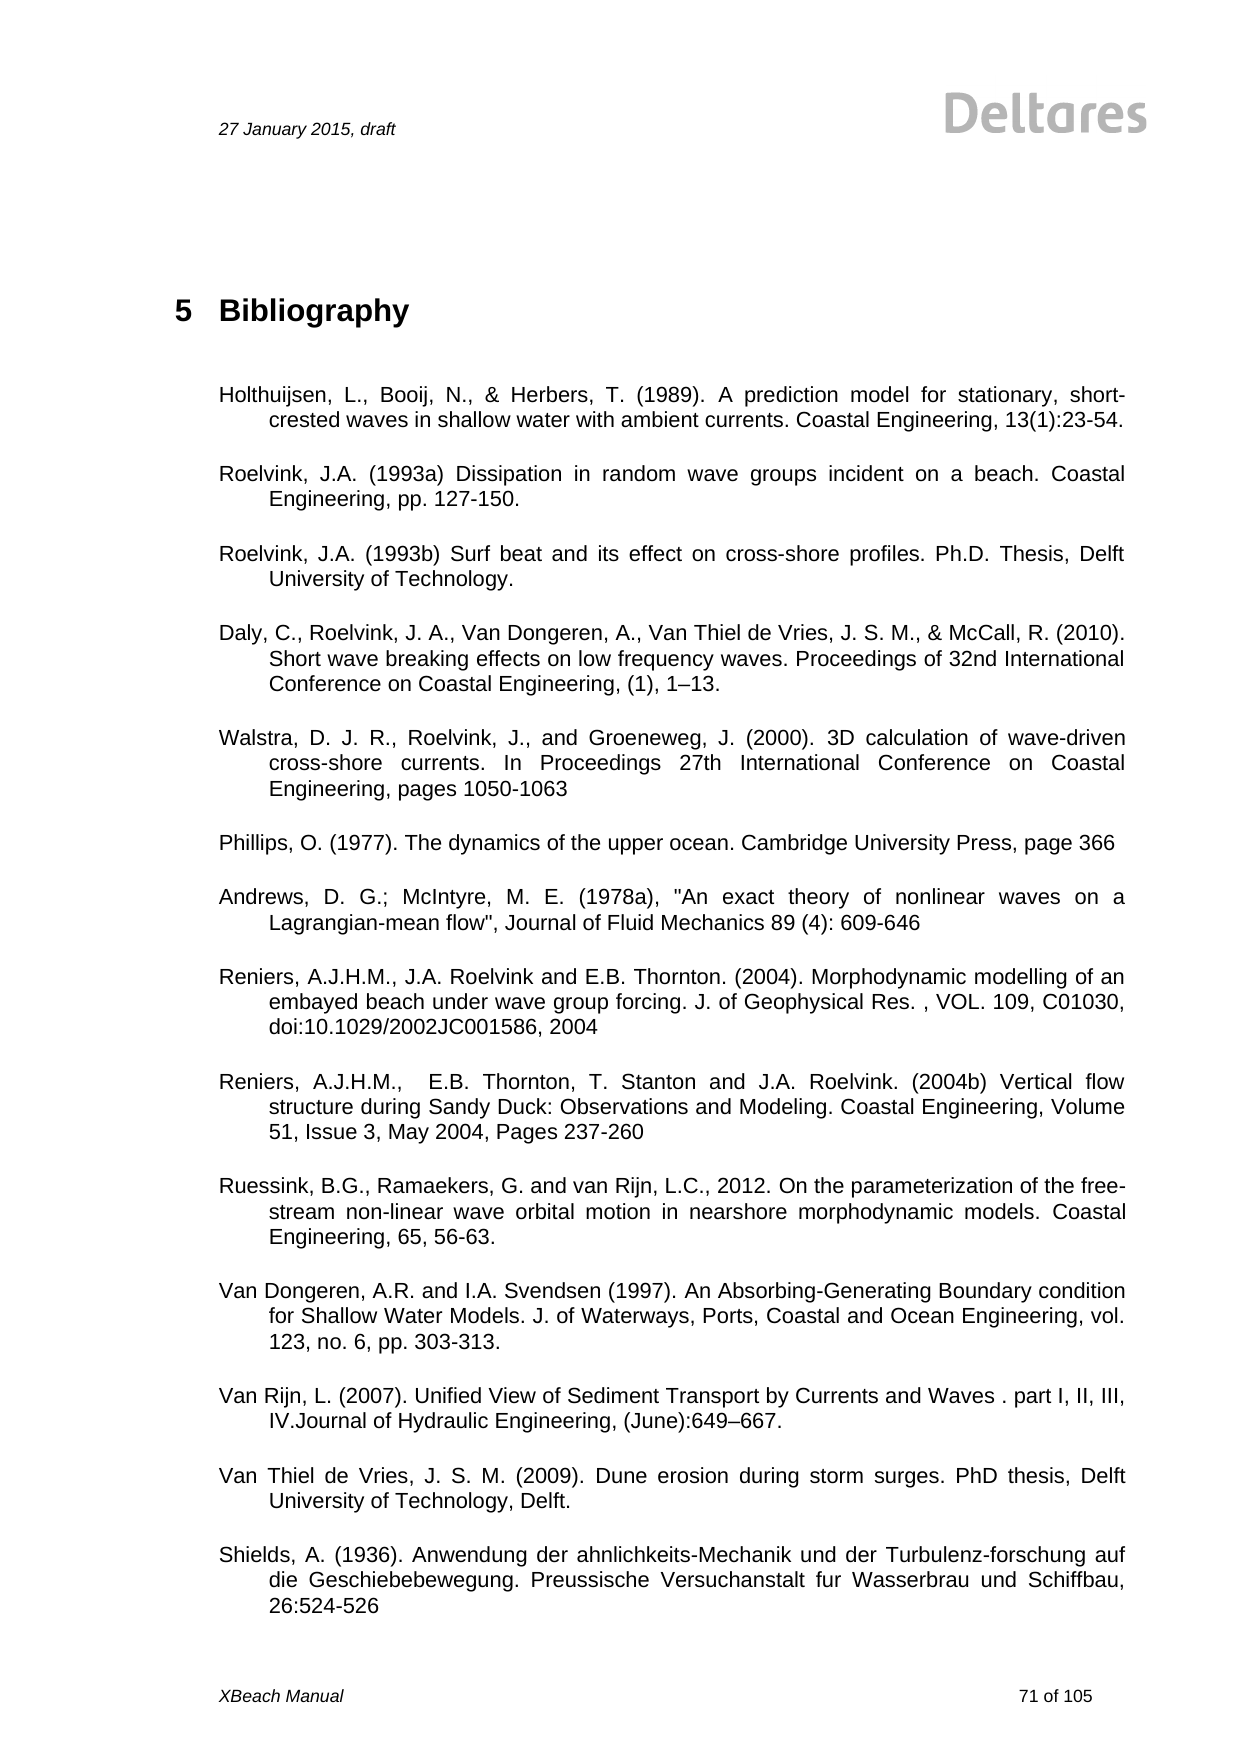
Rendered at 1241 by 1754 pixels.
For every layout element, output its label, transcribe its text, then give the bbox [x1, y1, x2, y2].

text Andrews, D. G.; McIntyre, M. E. (1978a), "An exact theory of nonlinear waves on a Lagrangian-mean flow", Journal of Fluid Mechanics 89 (4): 609-646 [218, 884, 1126, 934]
text Phillips, O. (1977). The dynamics of the upper ocean. Cambridge University Press, page 366 [218, 830, 1126, 855]
text Holthuijsen, L., Booij, N., & Herbers, T. (1989). A prediction model for stationary, short-crested waves in shallow water with ambient currents. Coastal Engineering, 13(1):23-54. [218, 381, 1126, 432]
text Van Dongeren, A.R. and I.A. Svendsen (1997). An Absorbing-Generating Boundary condition for Shallow Water Models. J. of Waterways, Ports, Coastal and Ocean Engineering, vol. 123, no. 6, pp. 303-313. [218, 1278, 1126, 1354]
text Shields, A. (1936). Anwendung der ahnlichkeits-Mechanik und der Turbulenz-forschung auf die Geschiebebewegung. Preussische Versuchanstalt fur Wasserbrau und Schiffbau, 26:524-526 [218, 1542, 1126, 1618]
text Roelvink, J.A. (1993b) Surf beat and its effect on cross-shore profiles. Ph.D. Thesis, Delft University of Technology. [218, 541, 1126, 591]
text Reniers, A.J.H.M., E.B. Thornton, T. Stanton and J.A. Roelvink. (2004b) Vertical flow structure during Sandy Duck: Observations and Modeling. Coastal Engineering, Volume 51, Issue 3, May 2004, Pages 237-260 [218, 1068, 1126, 1144]
subtitle Bibliography [192, 292, 1126, 328]
picture [945, 75, 1147, 133]
text Roelvink, J.A. (1993a) Dissipation in random wave groups incident on a beach. Coastal Engineering, pp. 127-150. [218, 461, 1126, 511]
text Van Rijn, L. (2007). Unified View of Sediment Transport by Currents and Waves . part I, II, III, IV.Journal of Hydraulic Engineering, (June):649–667. [218, 1383, 1126, 1433]
text Daly, C., Roelvink, J. A., Van Dongeren, A., Van Thiel de Vries, J. S. M., & McCall, R. (2010). Short wave breaking effects on low frequency waves. Proceedings of 32nd International Conference on Coastal Engineering, (1), 1–13. [218, 620, 1126, 696]
text Reniers, A.J.H.M., J.A. Roelvink and E.B. Thornton. (2004). Morphodynamic modelling of an embayed beach under wave group forcing. J. of Geophysical Res. , VOL. 109, C01030, doi:10.1029/2002JC001586, 2004 [218, 964, 1126, 1039]
text Walstra, D. J. R., Roelvink, J., and Groeneweg, J. (2000). 3D calculation of wave-driven cross-shore currents. In Proceedings 27th International Conference on Coastal Engineering, pages 1050-1063 [218, 725, 1126, 801]
text Van Thiel de Vries, J. S. M. (2009). Dune erosion during storm surges. PhD thesis, Delft University of Technology, Delft. [218, 1462, 1126, 1513]
text Ruessink, B.G., Ramaekers, G. and van Rijn, L.C., 2012. On the parameterization of the free-stream non-linear wave orbital motion in nearshore morphodynamic models. Coastal Engineering, 65, 56-63. [218, 1173, 1126, 1249]
